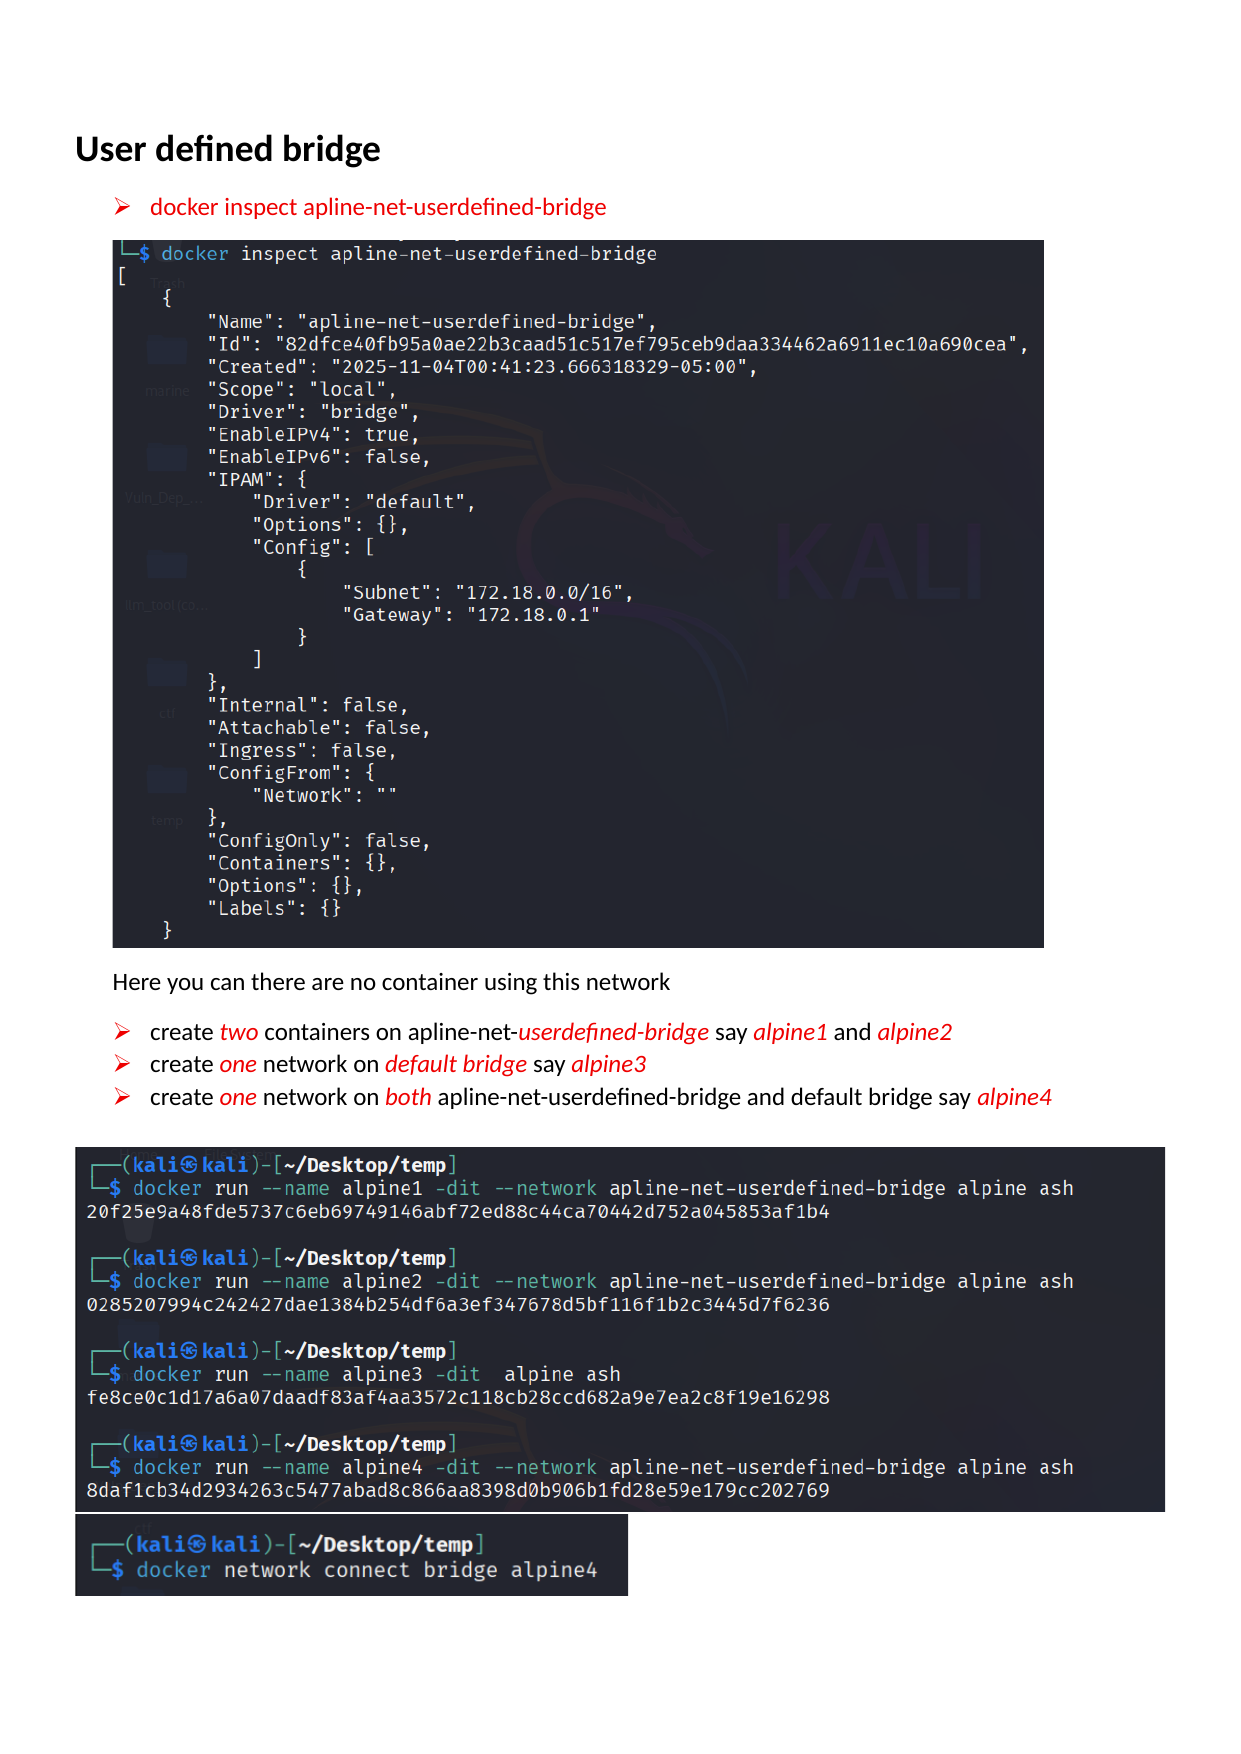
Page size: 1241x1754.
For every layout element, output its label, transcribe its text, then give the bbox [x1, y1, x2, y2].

list create one network on both apline-net-userdefined-bridge and default bridge say alpine4 [112, 1082, 1165, 1112]
list create one network on default bridge say alpine3 [112, 1049, 1165, 1079]
text Here you can there are no container using this network [112, 966, 1165, 997]
text User defined bridge [75, 124, 1165, 170]
list create two containers on apline-net-userdefined-bridge say alpine1 and alpine2 [112, 1016, 1165, 1046]
list docker inspect apline-net-userdefined-bridge [112, 191, 1165, 221]
picture [112, 240, 1044, 948]
picture [75, 1514, 629, 1596]
picture [75, 1147, 1166, 1512]
